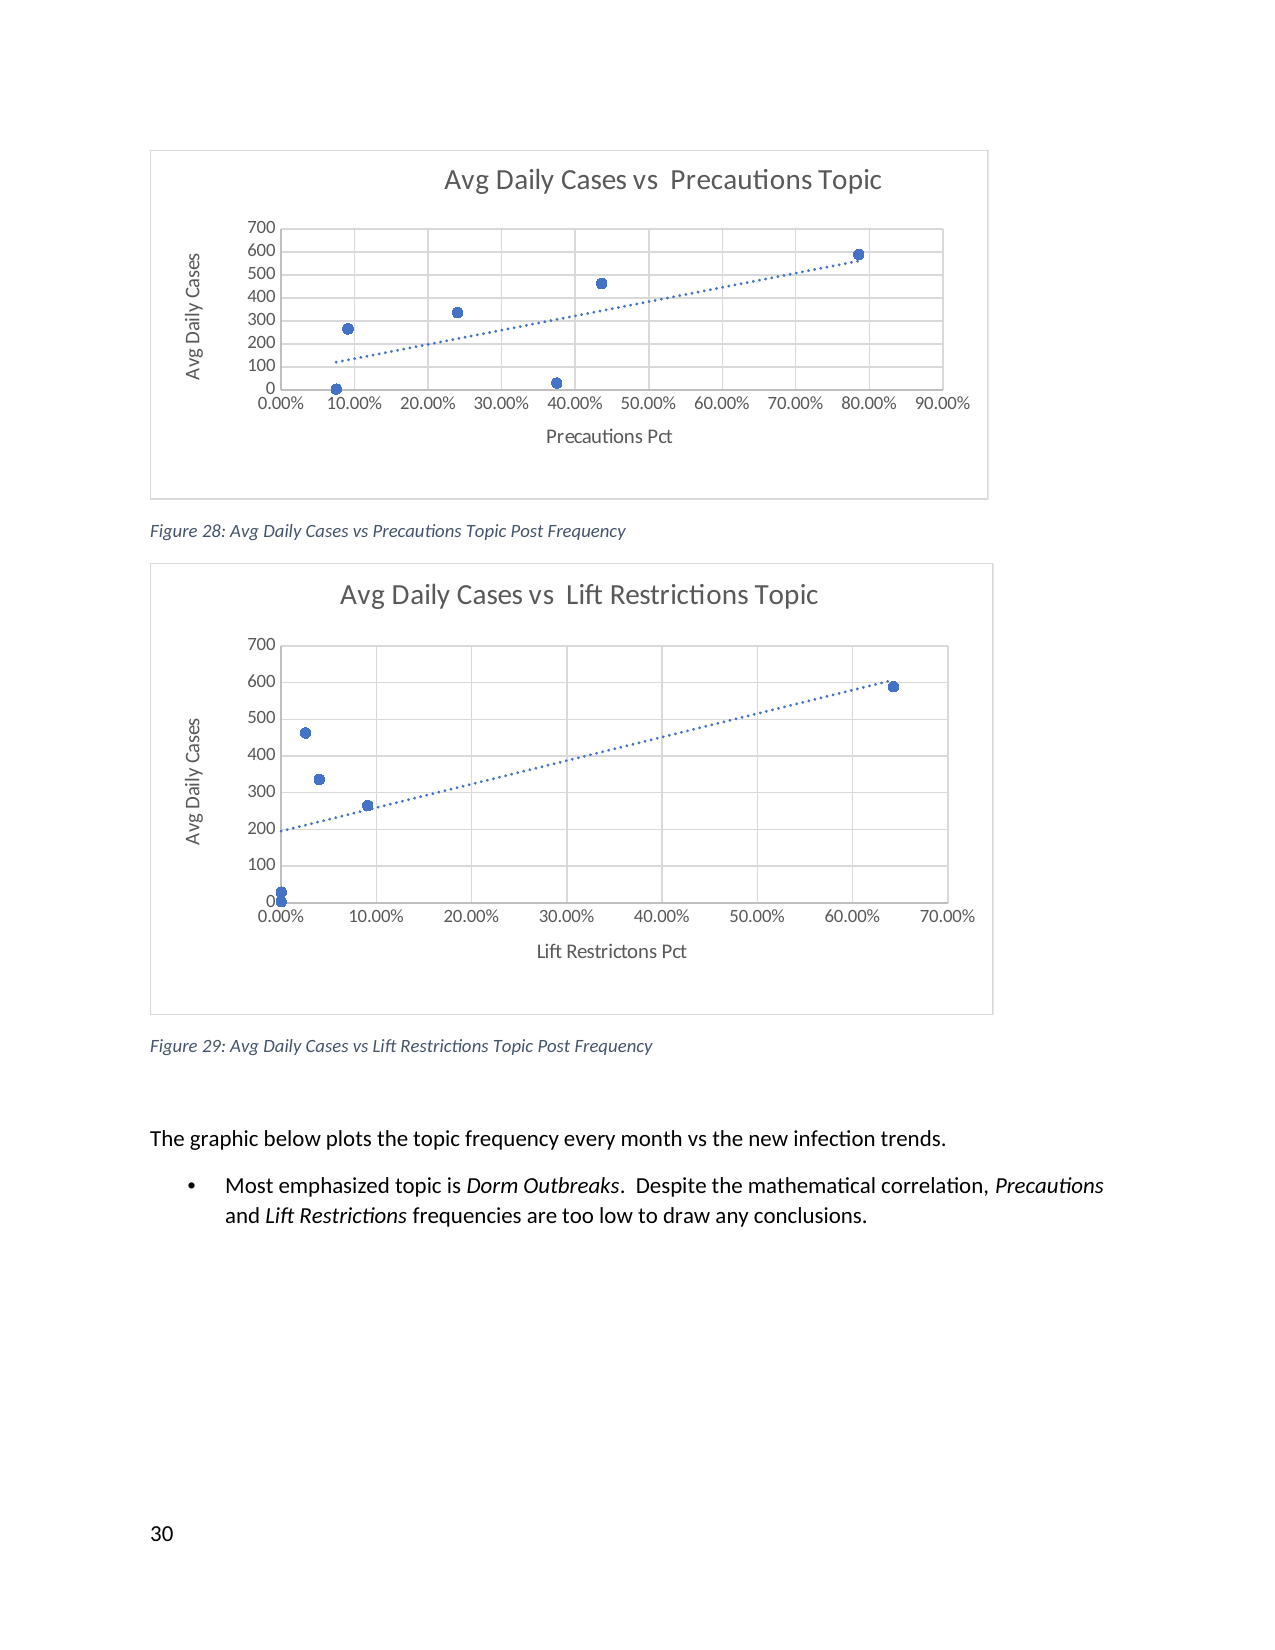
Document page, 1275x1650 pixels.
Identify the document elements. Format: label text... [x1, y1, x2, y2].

list Most emphasized topic is Dorm Outbreaks. Despite the mathematical correlation, Precautions and Lift Restrictions frequencies are too low to draw any conclusions. [187, 1171, 1125, 1230]
text The graphic below plots the topic frequency every month vs the new infection trends. [150, 1124, 1125, 1153]
text Figure 29: Avg Daily Cases vs Lift Restrictions Topic Post Frequency [150, 1034, 1125, 1057]
text Figure 28: Avg Daily Cases vs Precautions Topic Post Frequency [150, 519, 1125, 542]
